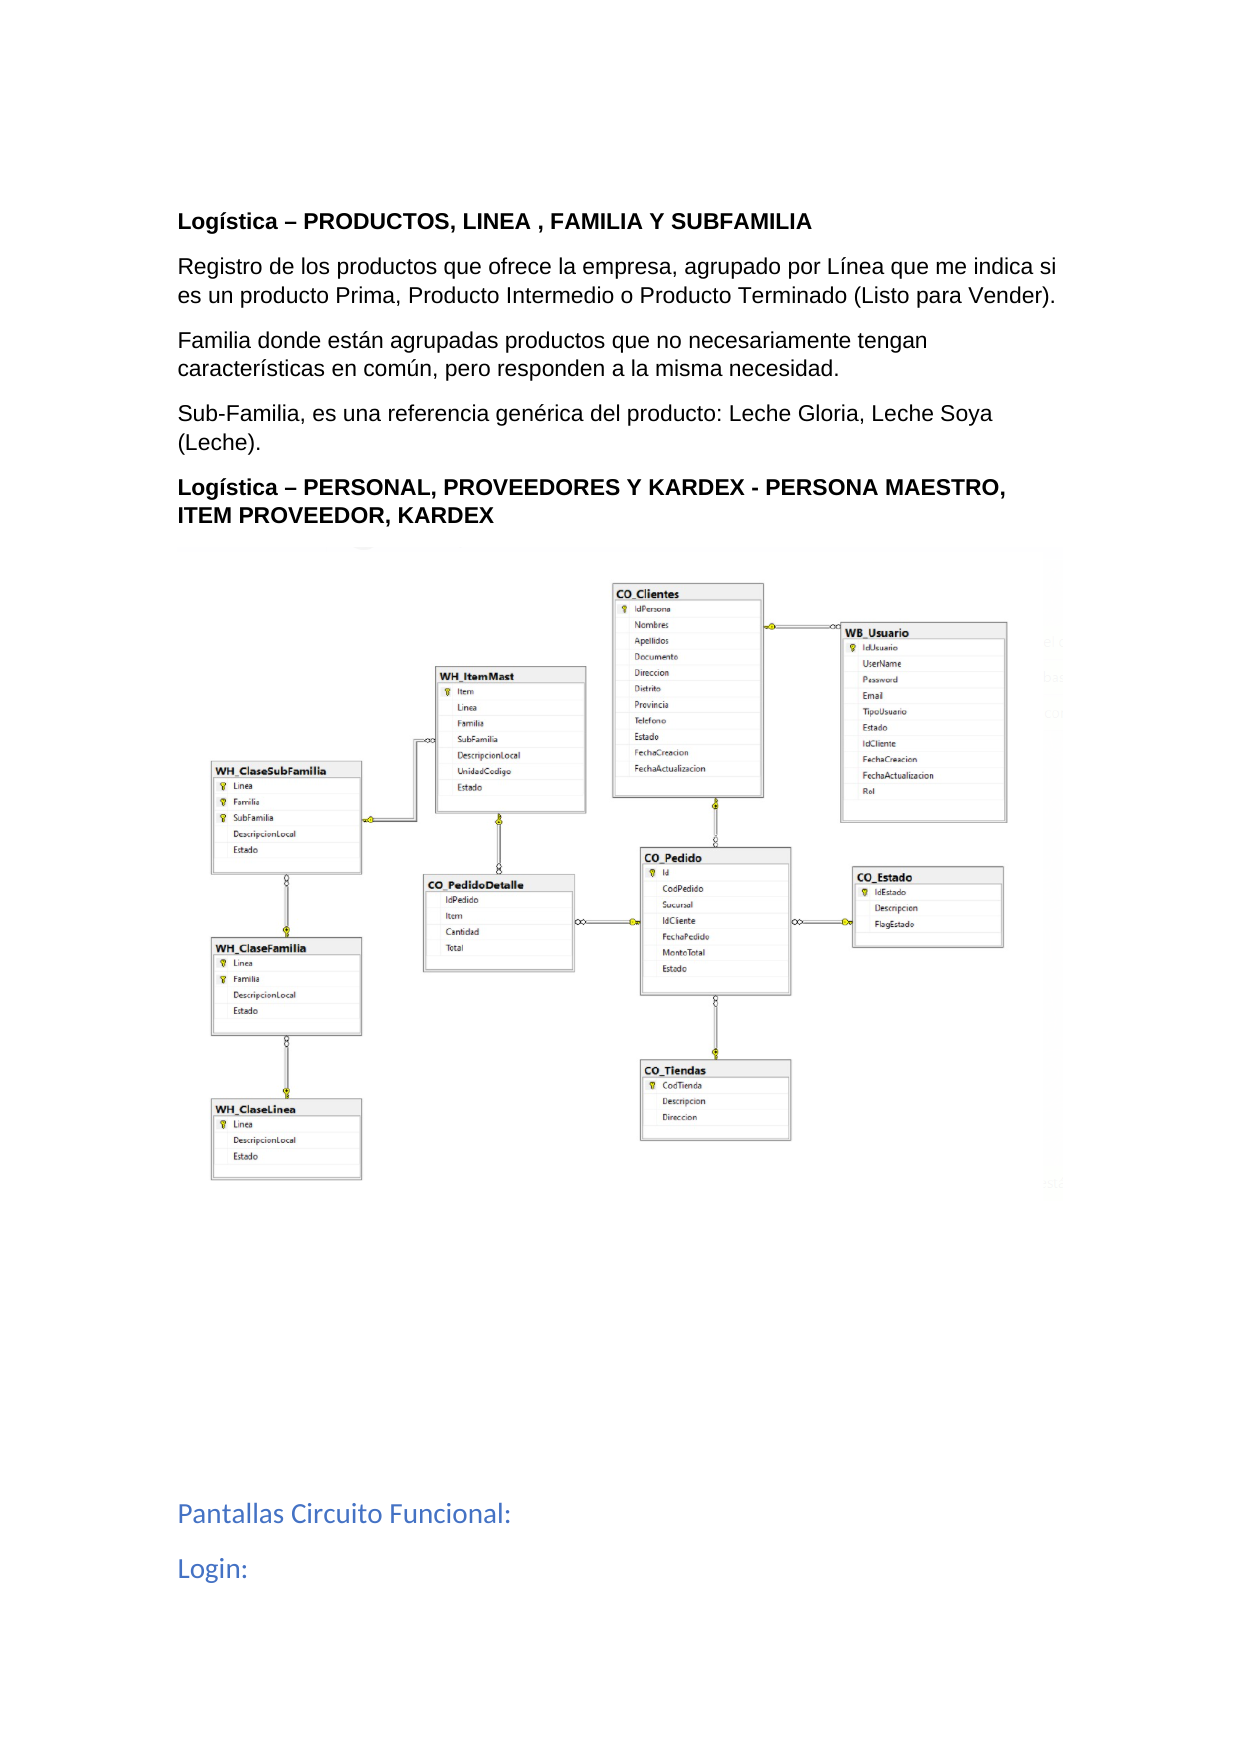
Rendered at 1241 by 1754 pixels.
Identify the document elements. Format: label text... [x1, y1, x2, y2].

text Login: [177, 1550, 1063, 1586]
text Logística – PRODUCTOS, LINEA , FAMILIA Y SUBFAMILIA [177, 208, 1063, 234]
picture [177, 547, 1063, 1201]
text Logística – PERSONAL, PROVEEDORES Y KARDEX - PERSONA MAESTRO, ITEM PROVEEDOR, KARDEX [177, 474, 1063, 529]
text Familia donde están agrupadas productos que no necesariamente tengan características en común, pero responden a la misma necesidad. [177, 327, 1063, 382]
text Sub-Familia, es una referencia genérica del producto: Leche Gloria, Leche Soya (Leche). [177, 400, 1063, 455]
text Pantallas Circuito Funcional: [177, 1495, 1063, 1531]
text Registro de los productos que ofrece la empresa, agrupado por Línea que me indica si es un producto Prima, Producto Intermedio o Producto Terminado (Listo para Vender). [177, 253, 1063, 308]
